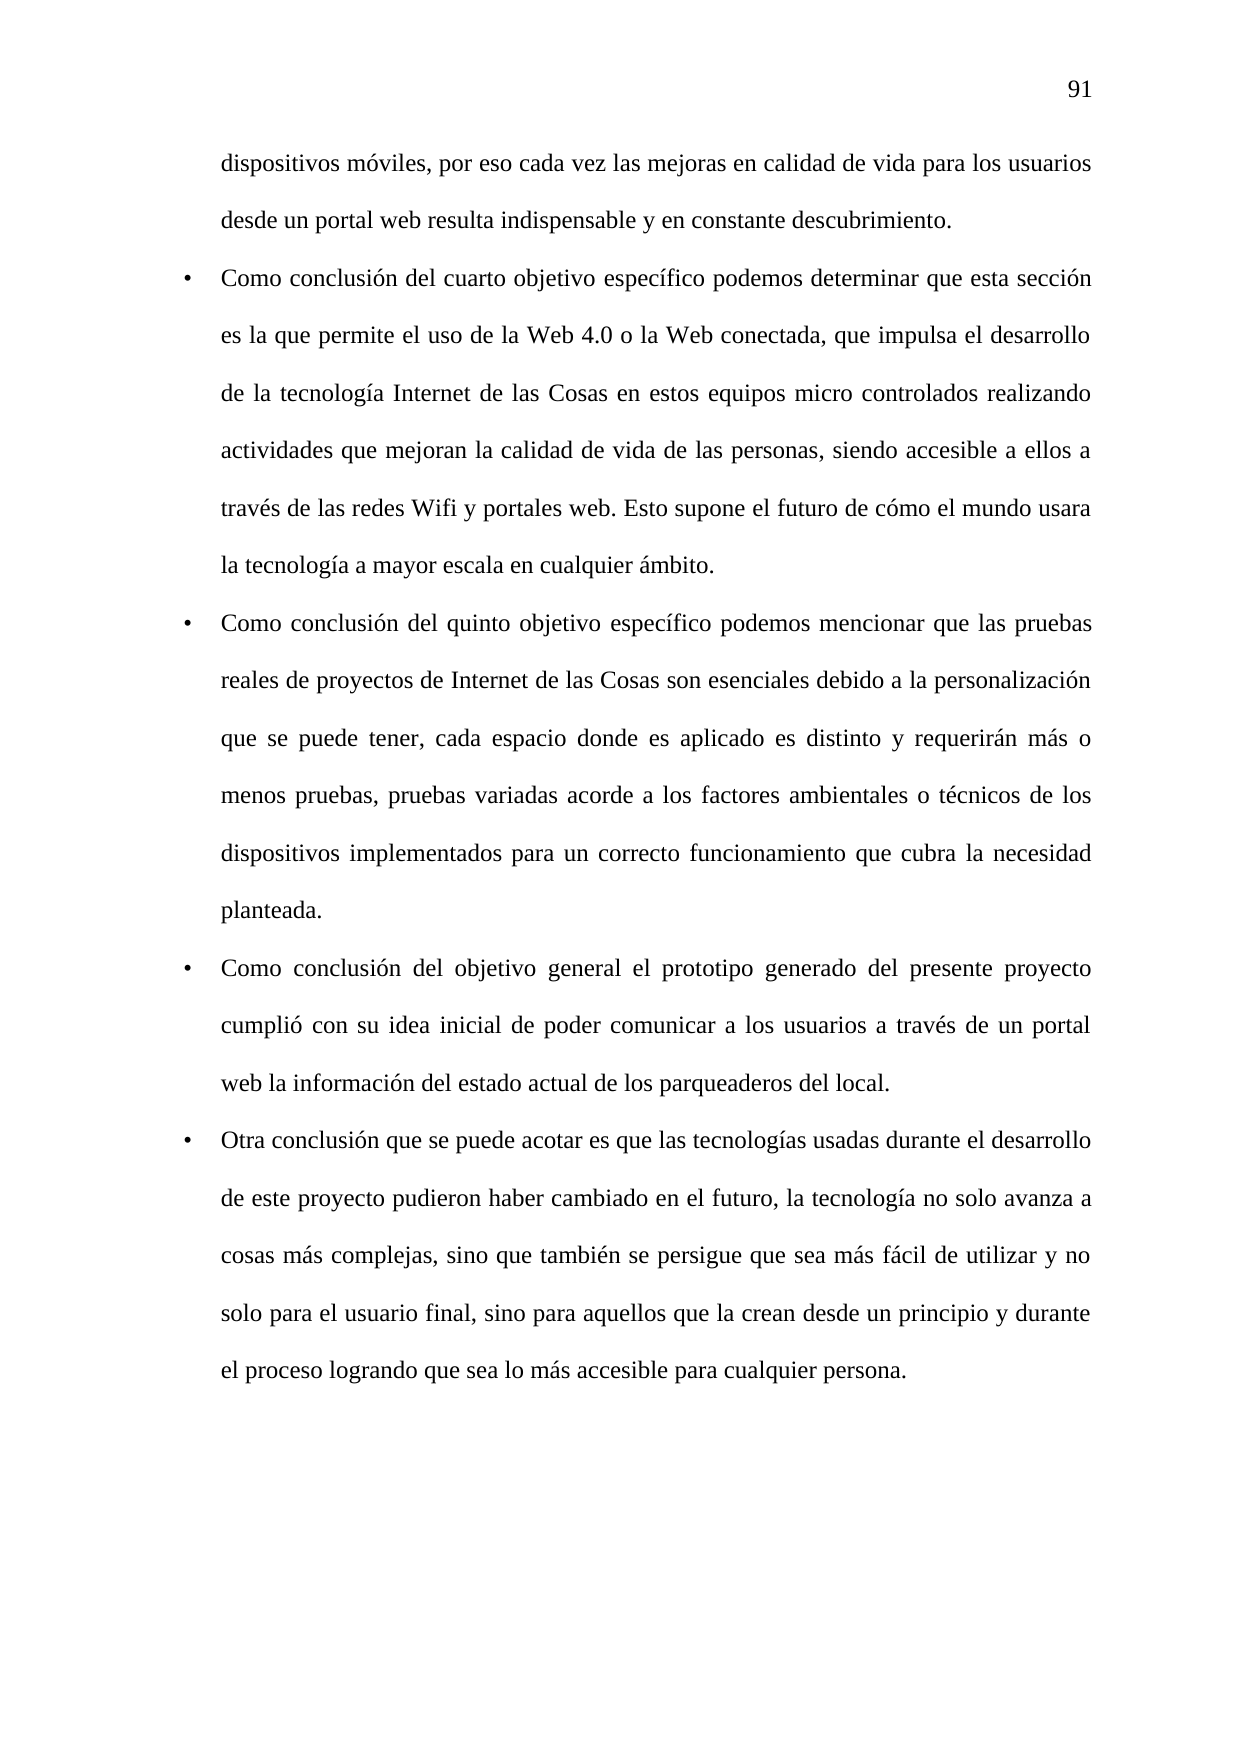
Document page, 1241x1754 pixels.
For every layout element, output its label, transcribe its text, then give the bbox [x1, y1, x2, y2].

list Como conclusión del cuarto objetivo específico podemos determinar que esta sección es la que permite el uso de la Web 4.0 o la Web conectada, que impulsa el desarrollo de la tecnología Internet de las Cosas en estos equipos micro controlados realizando actividades que mejoran la calidad de vida de las personas, siendo accesible a ellos a través de las redes Wifi y portales web. Esto supone el futuro de cómo el mundo usara la tecnología a mayor escala en cualquier ámbito. [183, 263, 1092, 579]
list Como conclusión del objetivo general el prototipo generado del presente proyecto cumplió con su idea inicial de poder comunicar a los usuarios a través de un portal web la información del estado actual de los parqueaderos del local. [183, 953, 1092, 1096]
list Otra conclusión que se puede acotar es que las tecnologías usadas durante el desarrollo de este proyecto pudieron haber cambiado en el futuro, la tecnología no solo avanza a cosas más complejas, sino que también se persigue que sea más fácil de utilizar y no solo para el usuario final, sino para aquellos que la crean desde un principio y durante el proceso logrando que sea lo más accesible para cualquier persona. [183, 1125, 1092, 1384]
list Como conclusión del quinto objetivo específico podemos mencionar que las pruebas reales de proyectos de Internet de las Cosas son esenciales debido a la personalización que se puede tener, cada espacio donde es aplicado es distinto y requerirán más o menos pruebas, pruebas variadas acorde a los factores ambientales o técnicos de los dispositivos implementados para un correcto funcionamiento que cubra la necesidad planteada. [183, 608, 1092, 924]
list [183, 148, 1092, 234]
